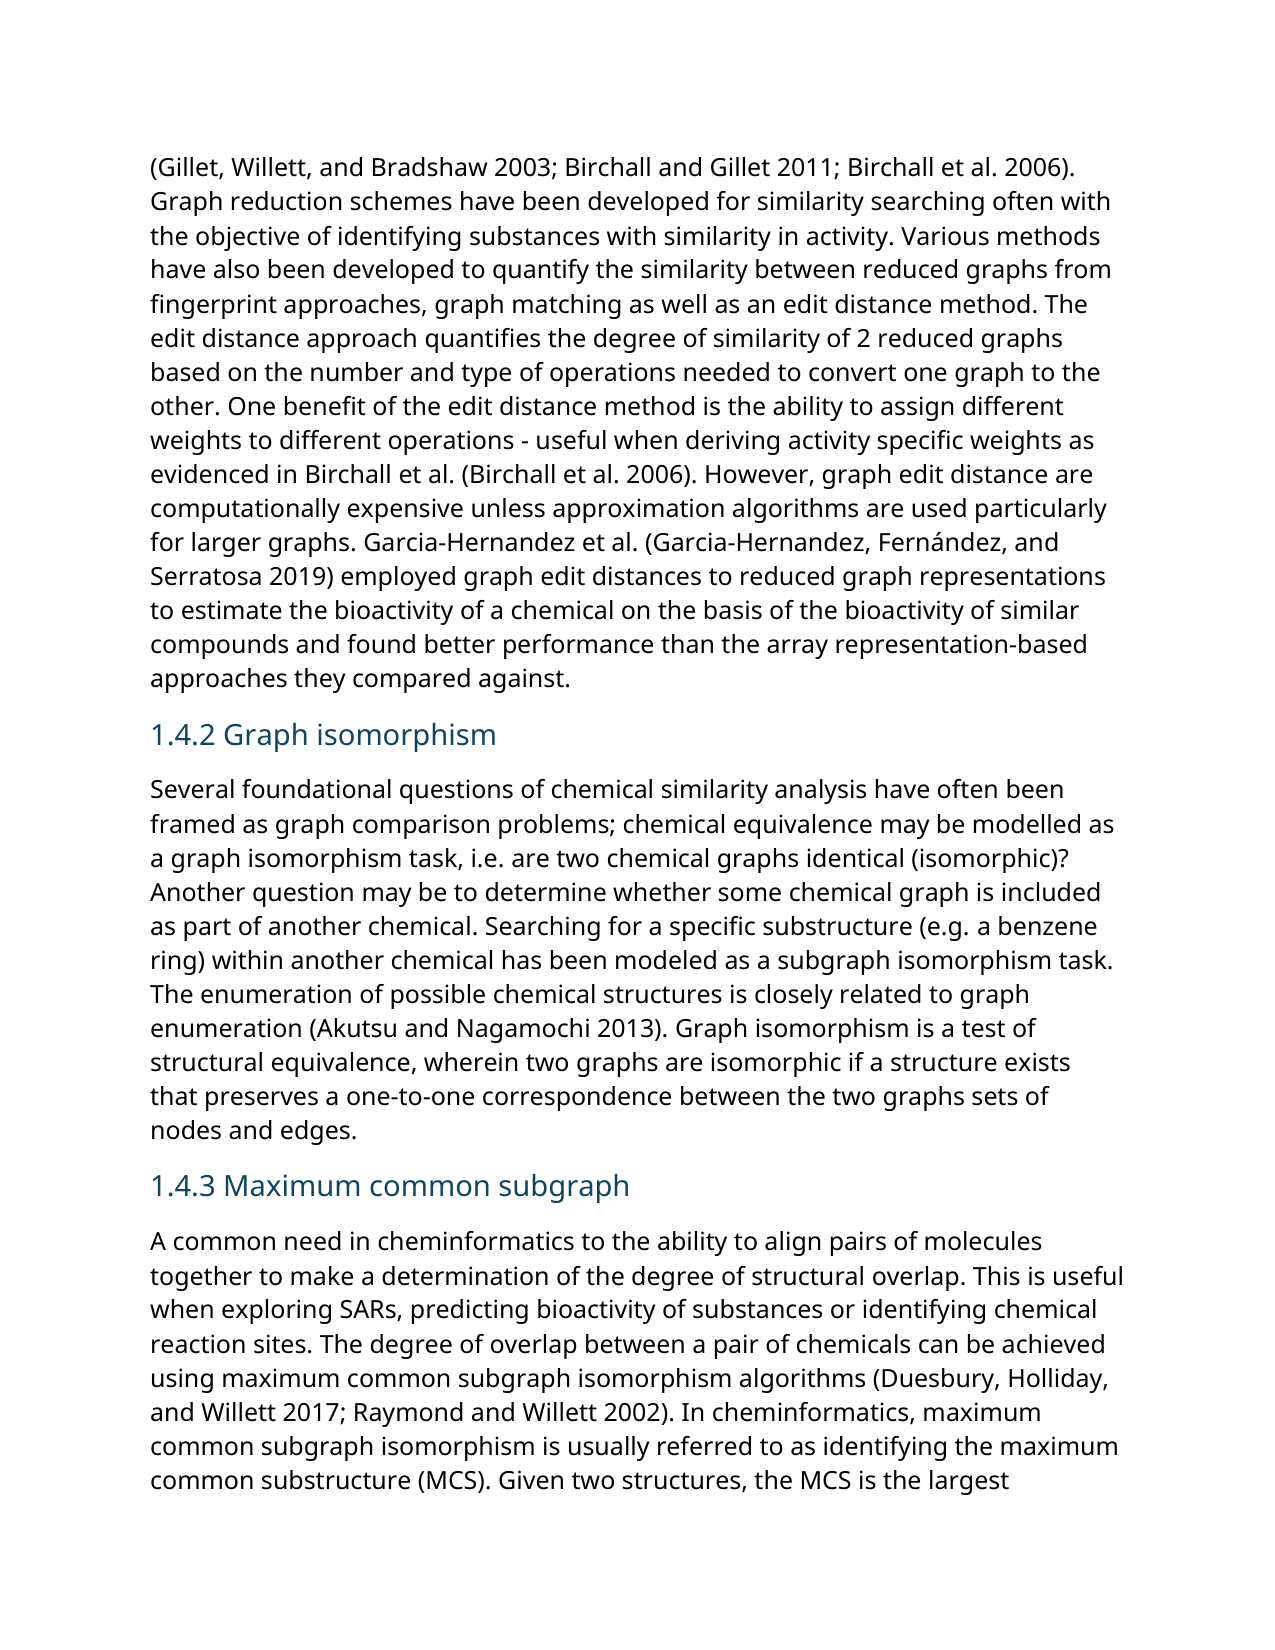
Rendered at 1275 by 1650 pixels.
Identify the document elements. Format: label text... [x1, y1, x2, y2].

subtitle 1.4.2 Graph isomorphism [150, 714, 1125, 753]
subtitle 1.4.3 Maximum common subgraph [150, 1166, 1125, 1205]
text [150, 1224, 1125, 1497]
text Several foundational questions of chemical similarity analysis have often been framed as graph comparison problems; chemical equivalence may be modelled as a graph isomorphism task, i.e. are two chemical graphs identical (isomorphic)? Another question may be to determine whether some chemical graph is included as part of another chemical. Searching for a specific substructure (e.g. a benzene ring) within another chemical has been modeled as a subgraph isomorphism task. The enumeration of possible chemical structures is closely related to graph enumeration (Akutsu and Nagamochi 2013). Graph isomorphism is a test of structural equivalence, wherein two graphs are isomorphic if a structure exists that preserves a one-to-one correspondence between the two graphs sets of nodes and edges. [150, 772, 1125, 1147]
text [150, 150, 1125, 695]
